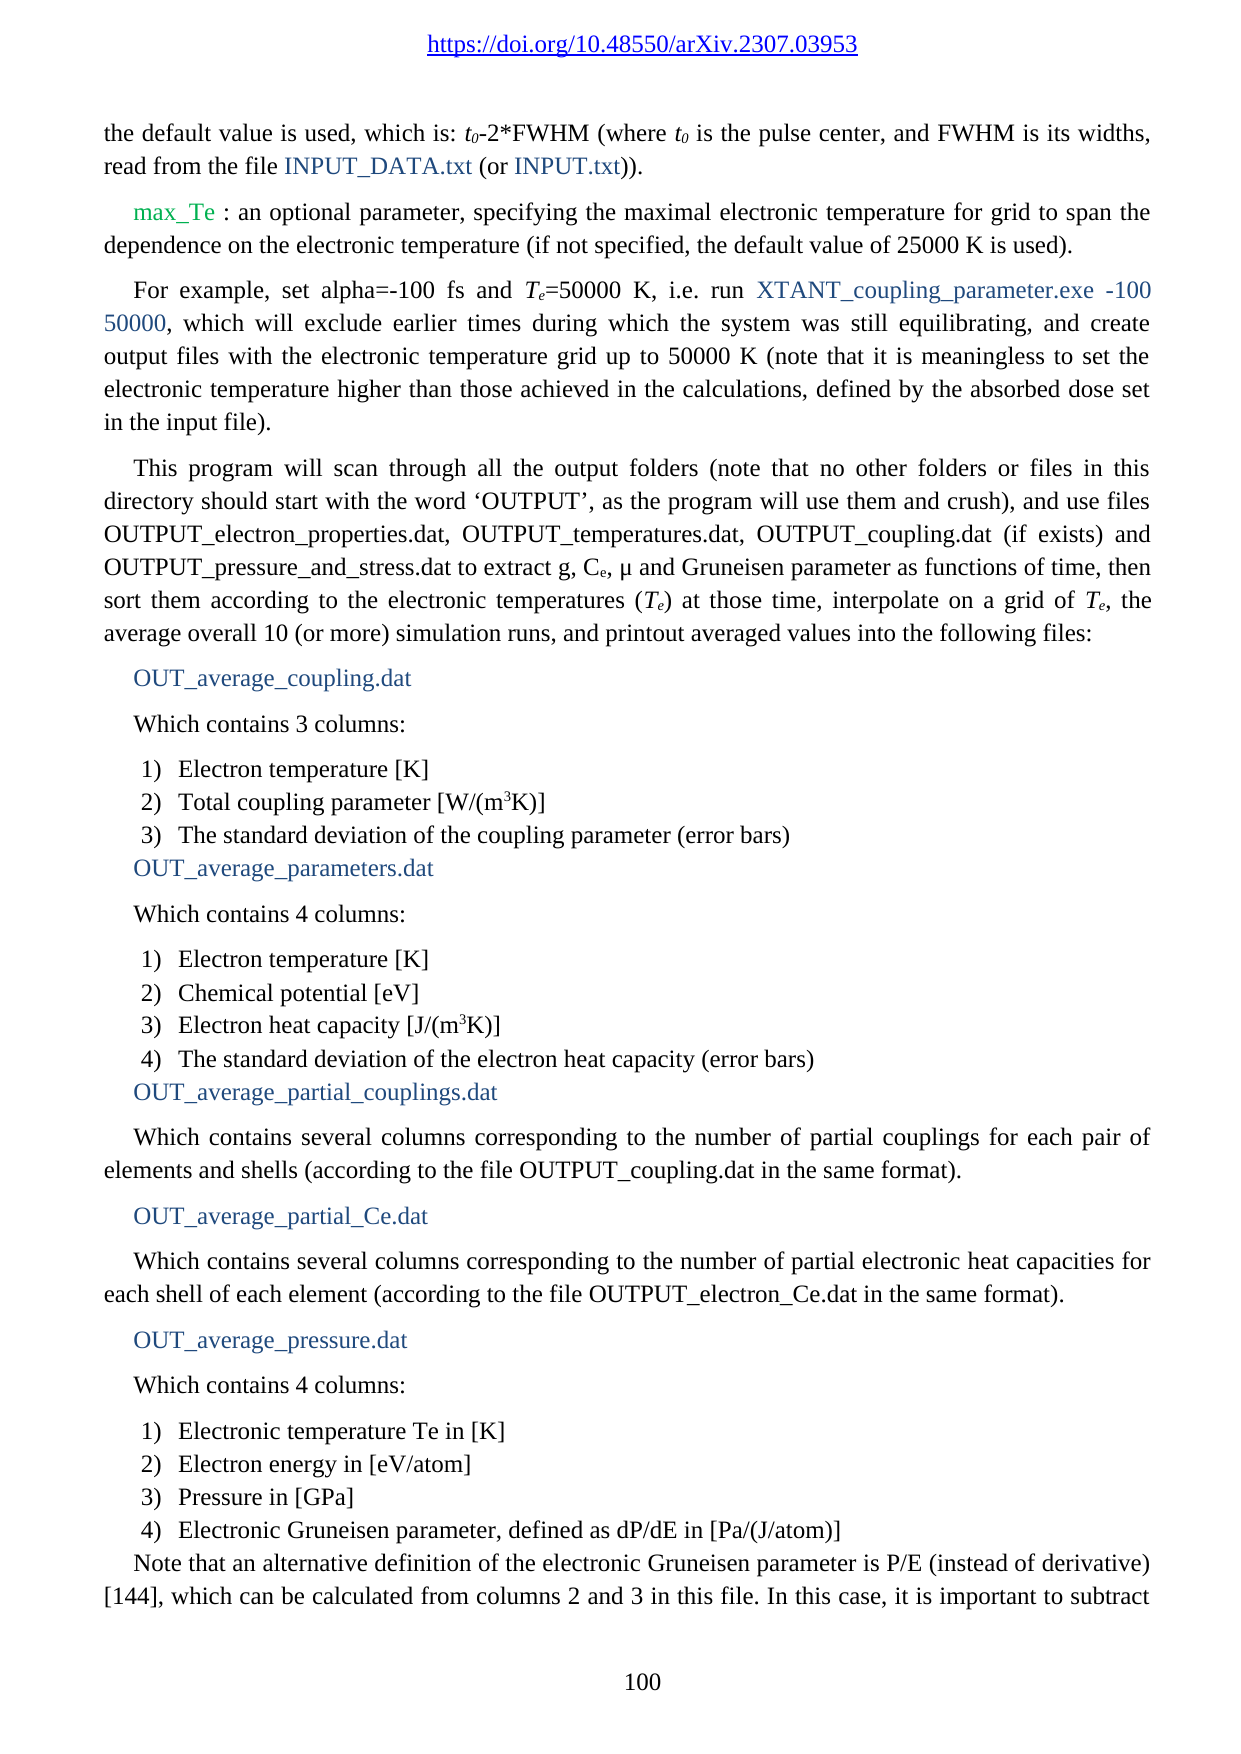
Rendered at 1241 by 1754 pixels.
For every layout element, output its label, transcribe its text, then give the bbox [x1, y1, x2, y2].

text Which contains 4 columns: [103, 1370, 1152, 1399]
text This program will scan through all the output folders (note that no other folders or files in this directory should start with the word ‘OUTPUT’, as the program will use them and crush), and use files OUTPUT_electron_properties.dat, OUTPUT_temperatures.dat, OUTPUT_coupling.dat (if exists) and OUTPUT_pressure_and_stress.dat to extract g, Ce, μ and Gruneisen parameter as functions of time, then sort them according to the electronic temperatures (Te) at those time, interpolate on a grid of Te, the average overall 10 (or more) simulation runs, and printout averaged values into the following files: [103, 453, 1152, 647]
list Electron heat capacity [J/(m3K)] [141, 1011, 1152, 1039]
text OUT_average_partial_couplings.dat [103, 1077, 1152, 1105]
list Electron temperature [K] [141, 754, 1152, 783]
list Electron energy in [eV/atom] [141, 1449, 1152, 1478]
text Which contains 4 columns: [103, 899, 1152, 928]
list Electron temperature [K] [141, 944, 1152, 973]
text OUT_average_coupling.dat [103, 663, 1152, 692]
text For example, set alpha=-100 fs and Te=50000 K, i.e. run XTANT_coupling_parameter.exe -100 50000, which will exclude earlier times during which the system was still equilibrating, and create output files with the electronic temperature grid up to 50000 K (note that it is meaningless to set the electronic temperature higher than those achieved in the calculations, defined by the absorbed dose set in the input file). [103, 275, 1152, 436]
text OUT_average_pressure.dat [103, 1325, 1152, 1353]
text Which contains 3 columns: [103, 709, 1152, 738]
text OUT_average_parameters.dat [103, 853, 1152, 882]
list Electronic temperature Te in [K] [141, 1416, 1152, 1444]
list Chemical potential [eV] [141, 978, 1152, 1006]
text Which contains several columns corresponding to the number of partial electronic heat capacities for each shell of each element (according to the file OUTPUT_electron_Ce.dat in the same format). [103, 1246, 1152, 1308]
list Electronic Gruneisen parameter, defined as dP/dE in [Pa/(J/atom)] [141, 1515, 1152, 1544]
text OUT_average_partial_Ce.dat [103, 1201, 1152, 1229]
text Which contains several columns corresponding to the number of partial couplings for each pair of elements and shells (according to the file OUTPUT_coupling.dat in the same format). [103, 1122, 1152, 1184]
list The standard deviation of the electron heat capacity (error bars) [141, 1044, 1152, 1072]
list Pressure in [GPa] [141, 1482, 1152, 1511]
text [103, 118, 1152, 180]
text max_Te : an optional parameter, specifying the maximal electronic temperature for grid to span the dependence on the electronic temperature (if not specified, the default value of 25000 K is used). [103, 197, 1152, 258]
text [103, 1548, 1152, 1610]
list The standard deviation of the coupling parameter (error bars) [141, 821, 1152, 849]
list Total coupling parameter [W/(m3K)] [141, 787, 1152, 816]
